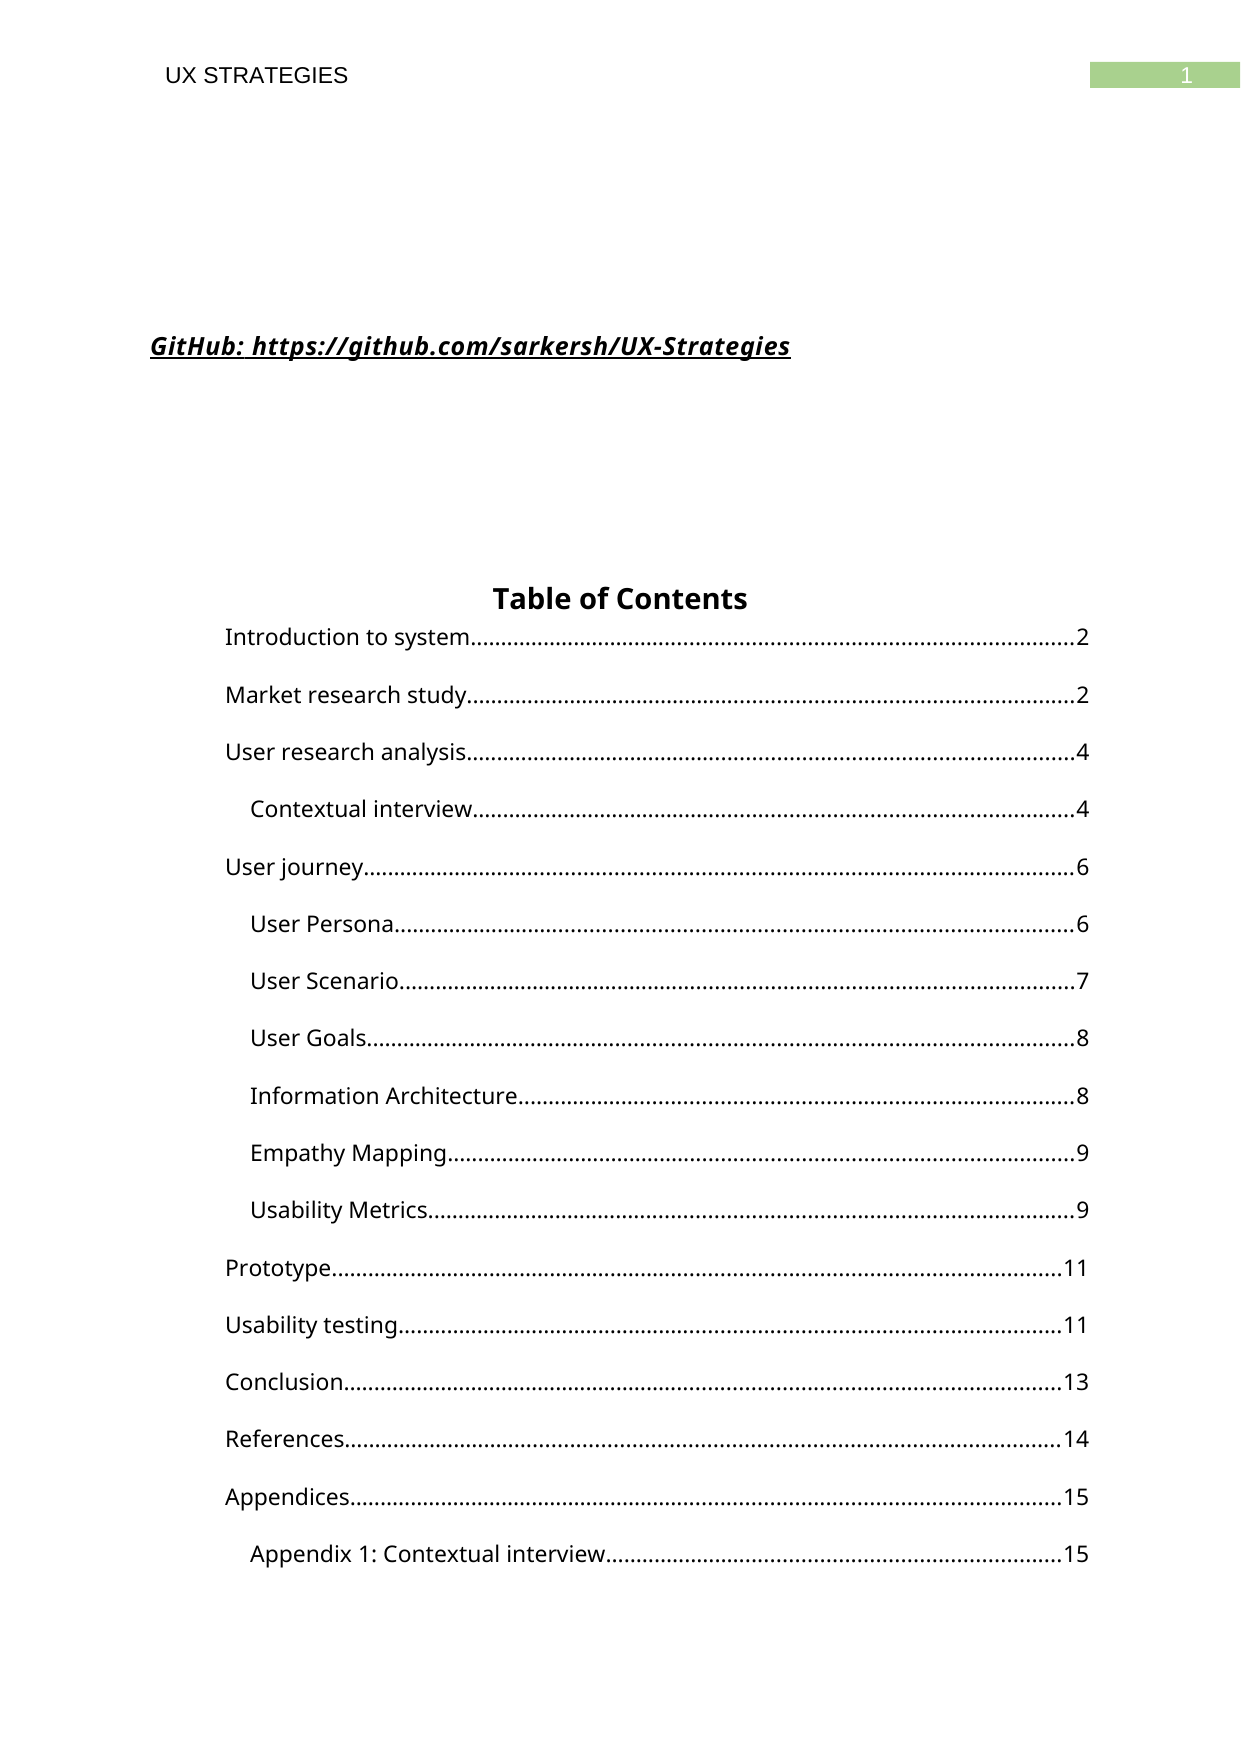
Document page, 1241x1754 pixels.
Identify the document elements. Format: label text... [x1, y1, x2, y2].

text GitHub: https://github.com/sarkersh/UX-Strategies [150, 328, 1090, 362]
